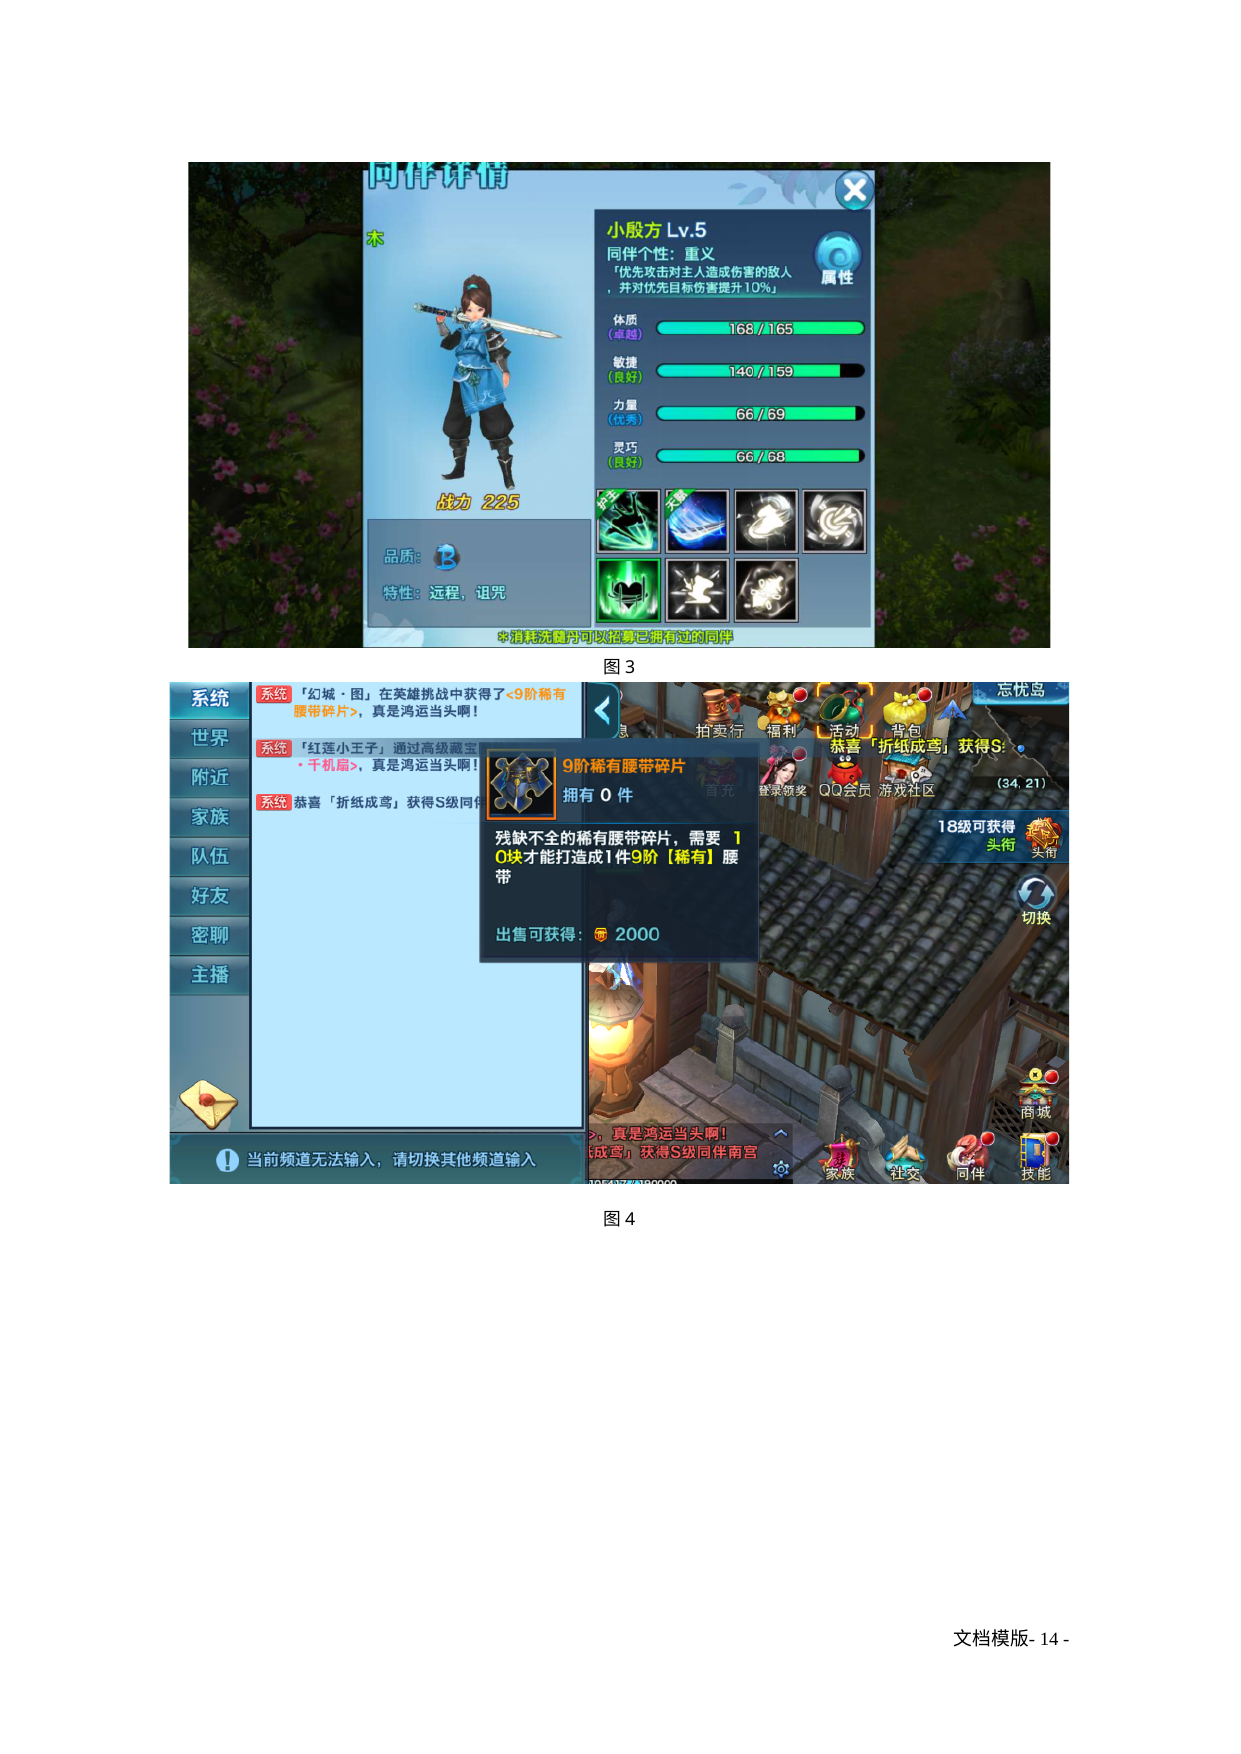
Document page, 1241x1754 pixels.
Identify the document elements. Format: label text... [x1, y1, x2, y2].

picture [169, 682, 1070, 1184]
text 图4 [169, 1202, 1069, 1234]
picture [188, 162, 1051, 648]
text 图3 [169, 649, 1069, 682]
